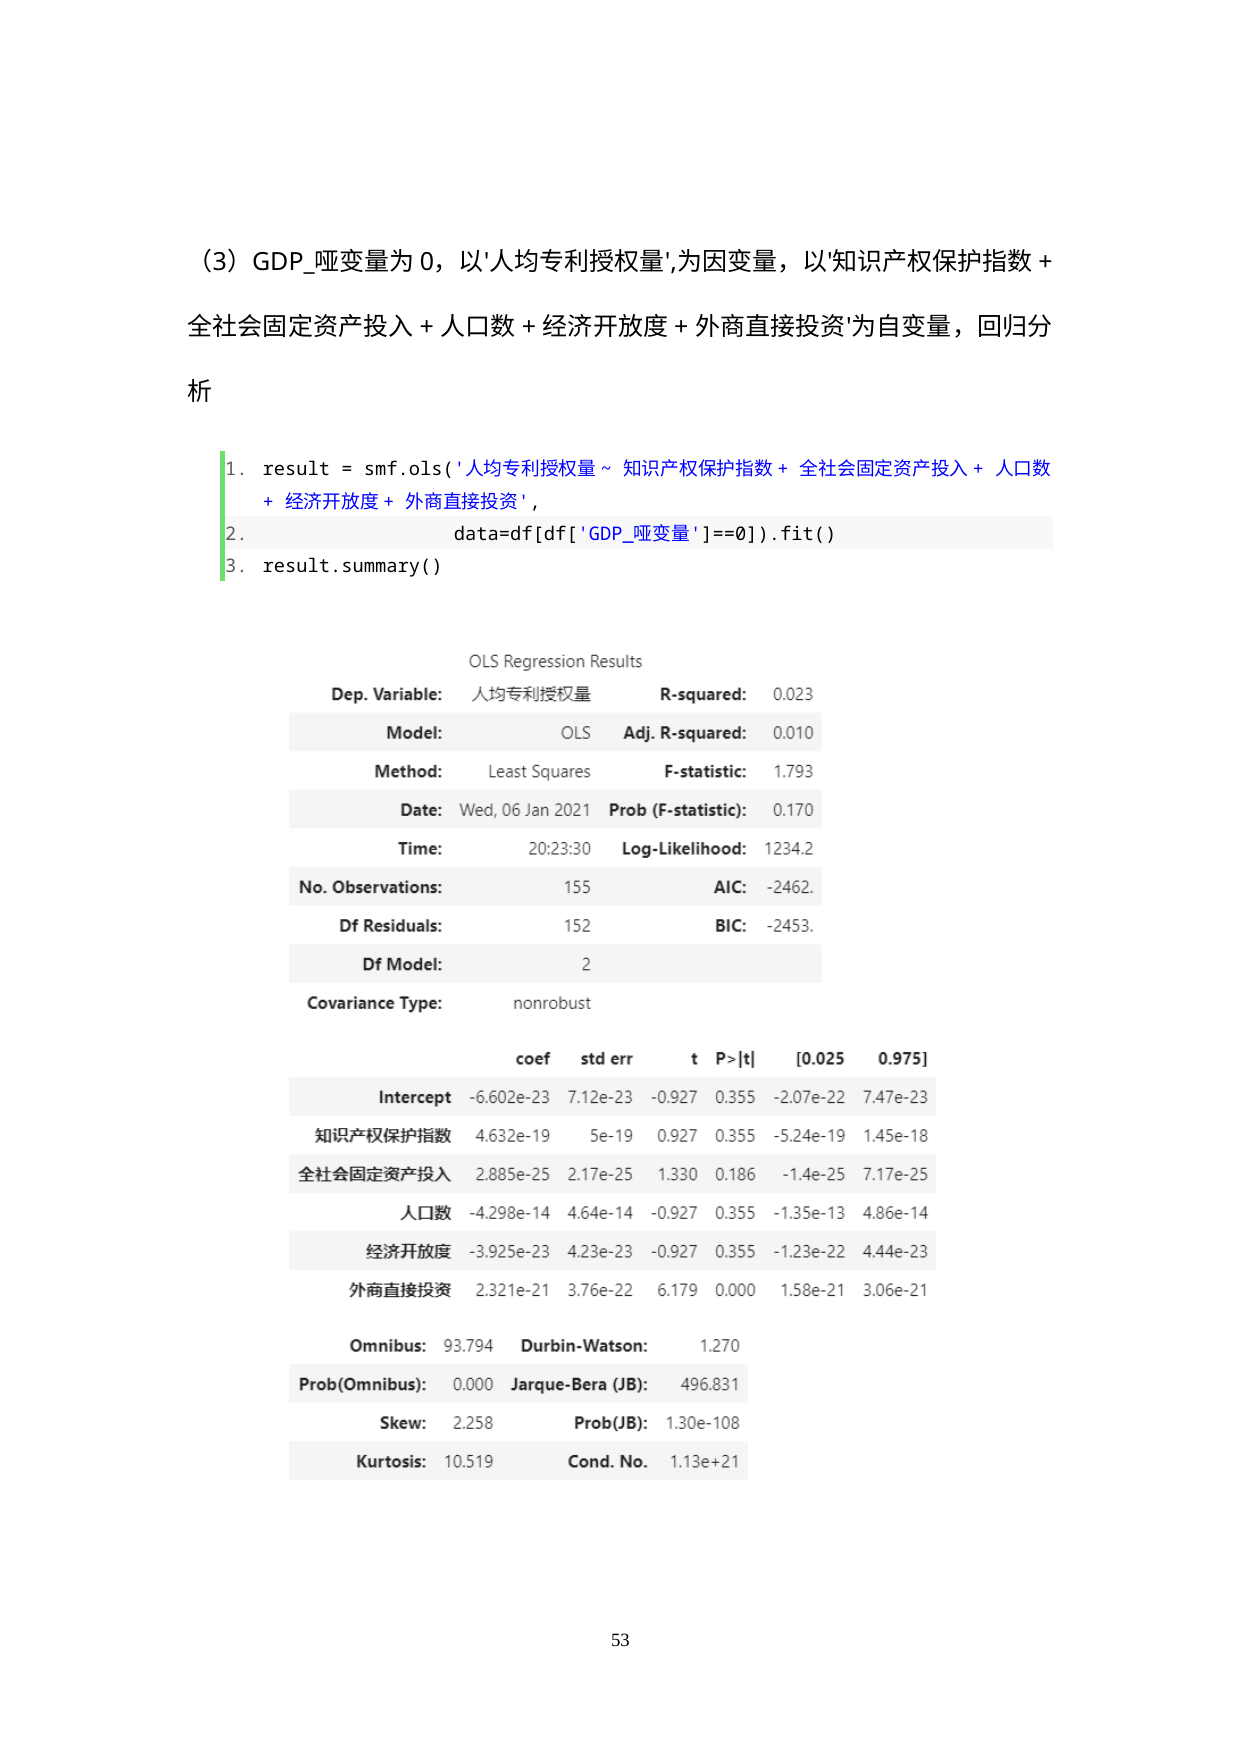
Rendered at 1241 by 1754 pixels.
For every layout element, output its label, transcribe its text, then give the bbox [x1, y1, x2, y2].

list data=df[df['GDP_哑变量']==0]).fit() [225, 516, 1053, 549]
list result.summary() [225, 549, 1053, 581]
list result = smf.ols('人均专利授权量 ~ 知识产权保护指数 + 全社会固定资产投入 + 人口数 + 经济开放度 + 外商直接投资', [225, 451, 1053, 516]
picture [288, 648, 950, 1480]
text （3）GDP_哑变量为0，以'人均专利授权量',为因变量，以'知识产权保护指数 + 全社会固定资产投入 + 人口数 + 经济开放度 + 外商直接投资'为自变量，回归分析 [187, 227, 1053, 422]
